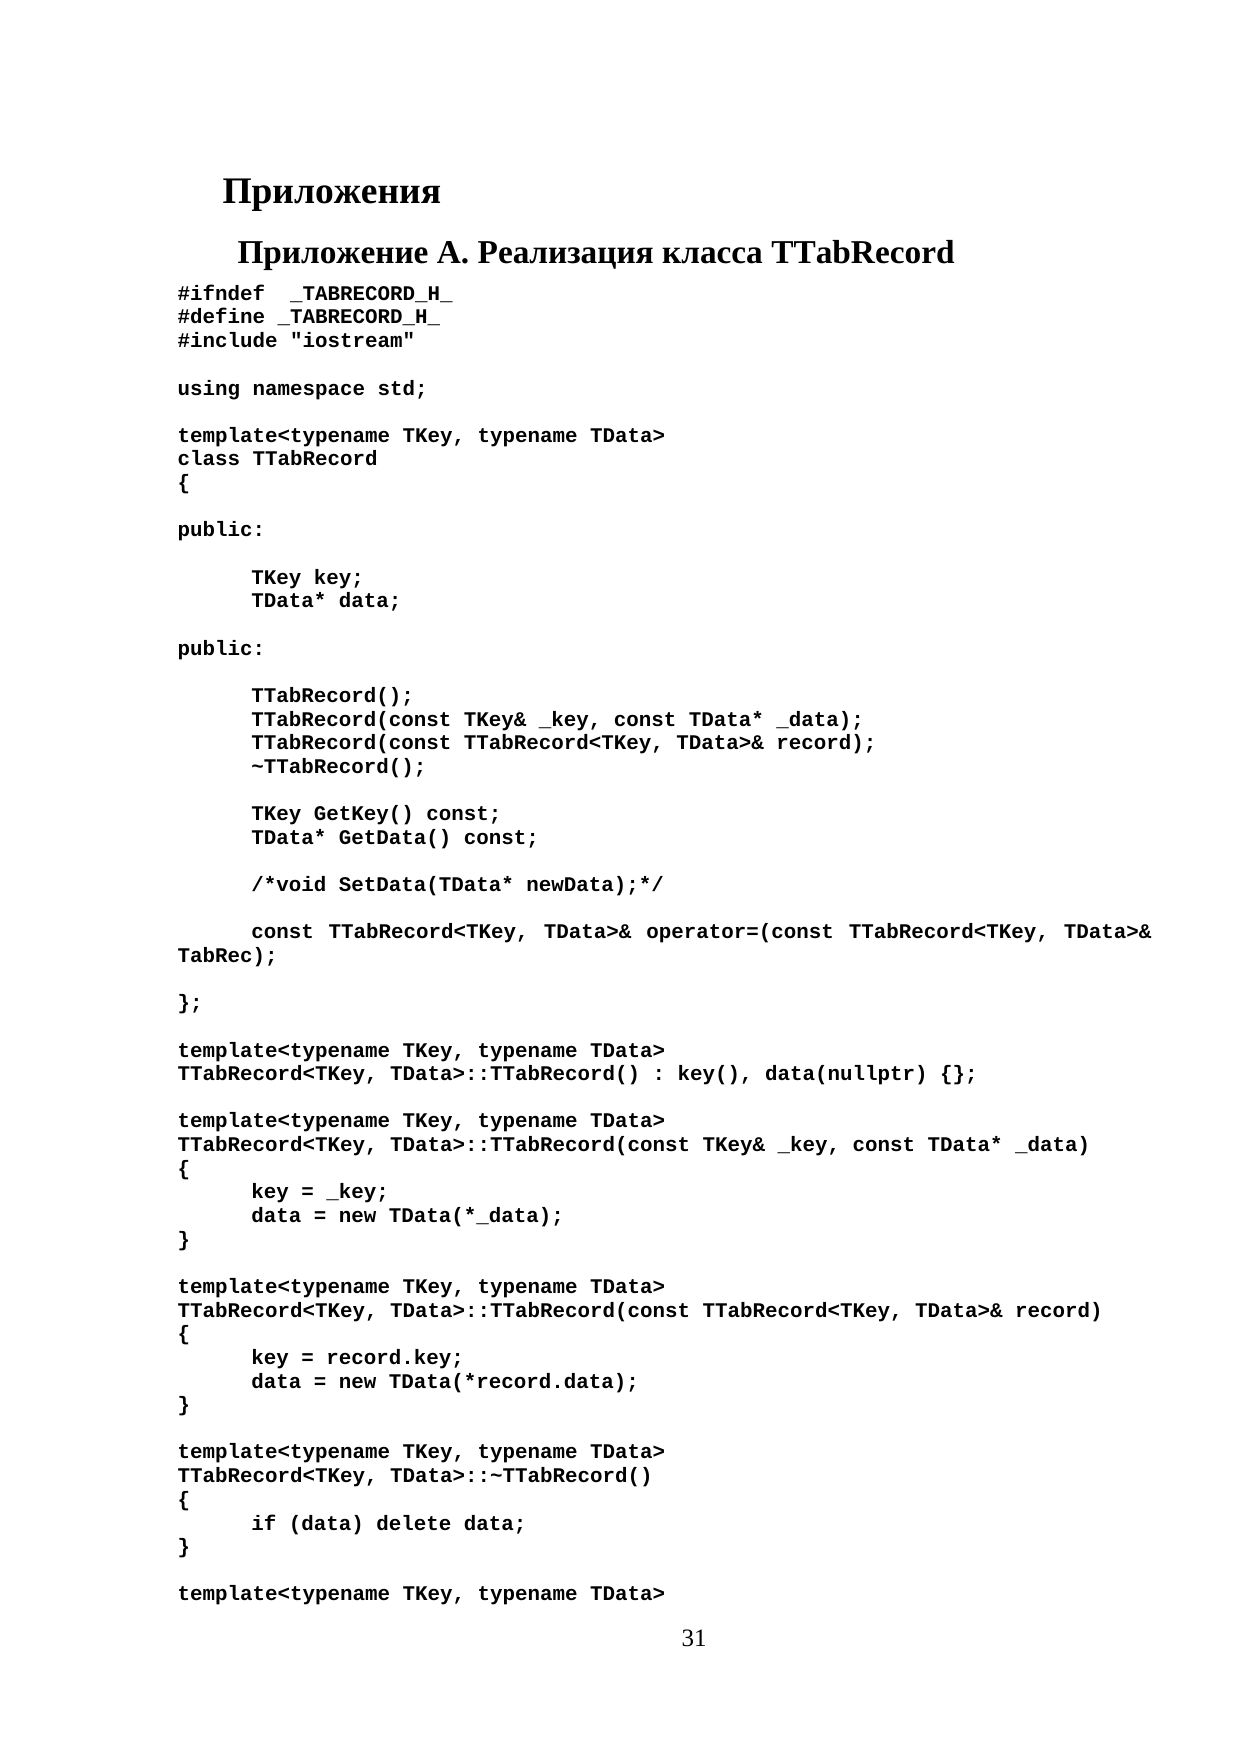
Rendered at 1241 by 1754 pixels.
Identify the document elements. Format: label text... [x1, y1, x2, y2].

text TData* data; [177, 590, 1152, 614]
text template<typename TKey, typename TData> [177, 1039, 1152, 1063]
text ~TTabRecord(); [177, 756, 1152, 779]
text { [177, 1158, 1152, 1181]
text template<typename TKey, typename TData> [177, 425, 1152, 448]
text class TTabRecord [177, 448, 1152, 472]
text } [177, 1229, 1152, 1252]
text data = new TData(*record.data); [177, 1371, 1152, 1394]
text #define _TABRECORD_H_ [177, 307, 1152, 330]
text TTabRecord(const TKey& _key, const TData* _data); [177, 708, 1152, 732]
text key = record.key; [177, 1347, 1152, 1371]
text public: [177, 519, 1152, 543]
text TTabRecord(); [177, 685, 1152, 708]
text { [177, 1489, 1152, 1512]
text TTabRecord(const TTabRecord<TKey, TData>& record); [177, 732, 1152, 756]
text }; [177, 992, 1152, 1016]
text using namespace std; [177, 377, 1152, 401]
text TTabRecord<TKey, TData>::TTabRecord(const TTabRecord<TKey, TData>& record) [177, 1300, 1152, 1323]
text TTabRecord<TKey, TData>::TTabRecord(const TKey& _key, const TData* _data) [177, 1134, 1152, 1158]
text template<typename TKey, typename TData> [177, 1442, 1152, 1465]
text } [177, 1394, 1152, 1418]
text TTabRecord<TKey, TData>::TTabRecord() : key(), data(nullptr) {}; [177, 1063, 1152, 1087]
text template<typename TKey, typename TData> [177, 1111, 1152, 1134]
text template<typename TKey, typename TData> [177, 1583, 1152, 1607]
text } [177, 1536, 1152, 1560]
text const TTabRecord<TKey, TData>& operator=(const TTabRecord<TKey, TData>& TabRec); [177, 921, 1152, 969]
subtitle Приложения [222, 168, 1152, 211]
text key = _key; [177, 1181, 1152, 1205]
text #include "iostream" [177, 330, 1152, 354]
subtitle Приложение А. Реализация класса TTabRecord [237, 232, 1152, 270]
text { [177, 472, 1152, 496]
text #ifndef _TABRECORD_H_ [177, 283, 1152, 307]
text data = new TData(*_data); [177, 1205, 1152, 1229]
text TTabRecord<TKey, TData>::~TTabRecord() [177, 1465, 1152, 1489]
text TData* GetData() const; [177, 827, 1152, 850]
text template<typename TKey, typename TData> [177, 1276, 1152, 1300]
text TKey GetKey() const; [177, 803, 1152, 827]
text { [177, 1323, 1152, 1347]
text /*void SetData(TData* newData);*/ [177, 874, 1152, 898]
text TKey key; [177, 567, 1152, 590]
text public: [177, 638, 1152, 661]
text if (data) delete data; [177, 1512, 1152, 1536]
